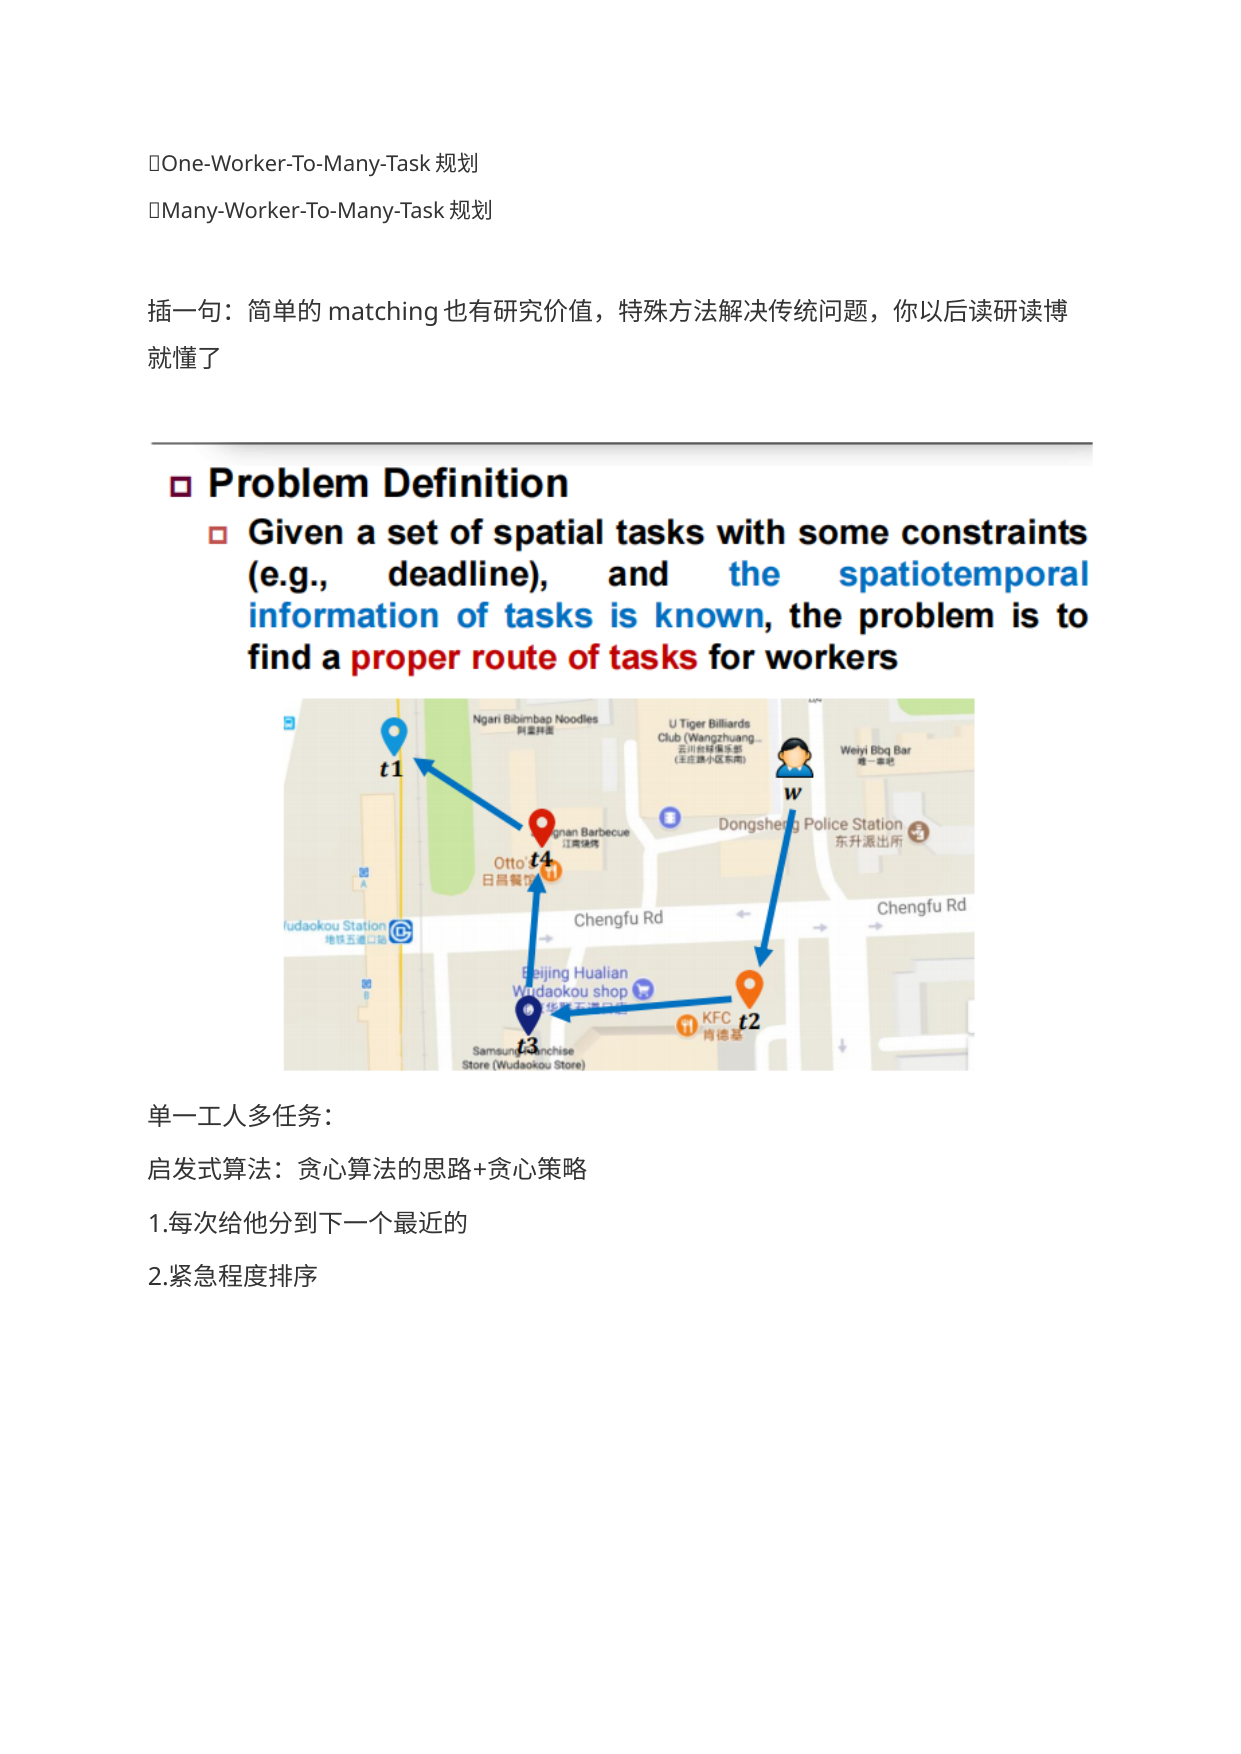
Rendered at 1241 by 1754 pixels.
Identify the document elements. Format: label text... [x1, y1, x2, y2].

text 单一工人多任务： [148, 1097, 1093, 1133]
picture [147, 442, 1093, 1083]
text Many-Worker-To-Many-Task规划 [148, 193, 1093, 225]
text 1.每次给他分到下一个最近的 [148, 1203, 1093, 1239]
text 插一句：简单的matching也有研究价值，特殊方法解决传统问题，你以后读研读博就懂了 [148, 291, 1093, 374]
text 启发式算法：贪心算法的思路+贪心策略 [148, 1150, 1093, 1186]
text One-Worker-To-Many-Task规划 [148, 146, 1093, 177]
text 2.紧急程度排序 [148, 1257, 1093, 1293]
